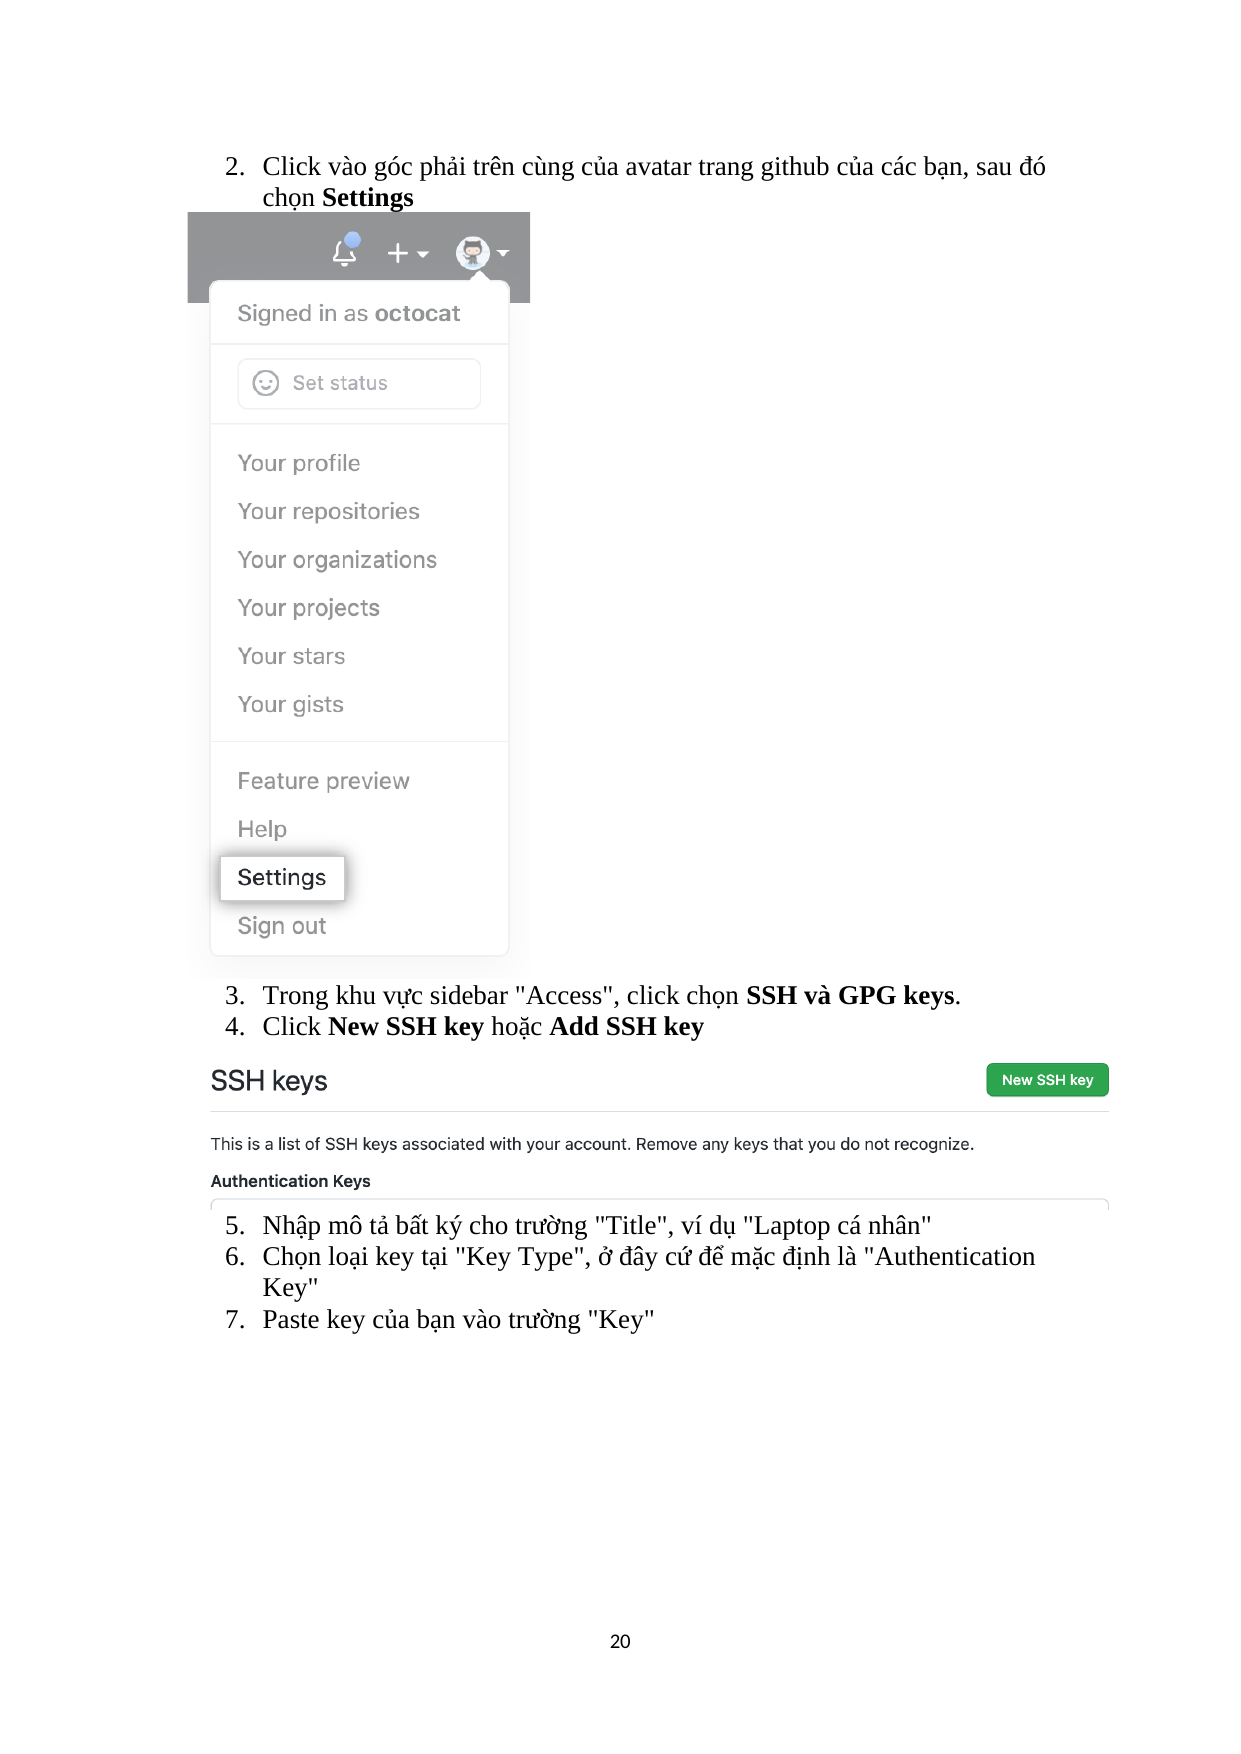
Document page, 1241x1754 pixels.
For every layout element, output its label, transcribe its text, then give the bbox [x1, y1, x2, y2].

picture [187, 212, 531, 979]
list Paste key của bạn vào trường "Key" [225, 1303, 1053, 1334]
list Click New SSH key hoặc Add SSH key [225, 1010, 1053, 1041]
list Trong khu vực sidebar "Access", click chọn SSH và GPG keys. [225, 979, 1053, 1010]
picture [187, 1041, 1128, 1210]
list Nhập mô tả bất ký cho trường "Title", ví dụ "Laptop cá nhân" [225, 1210, 1053, 1240]
list Click vào góc phải trên cùng của avatar trang github của các bạn, sau đó chọn Settings [225, 150, 1053, 212]
list Chọn loại key tại "Key Type", ở đây cứ để mặc định là "Authentication Key" [225, 1240, 1053, 1303]
